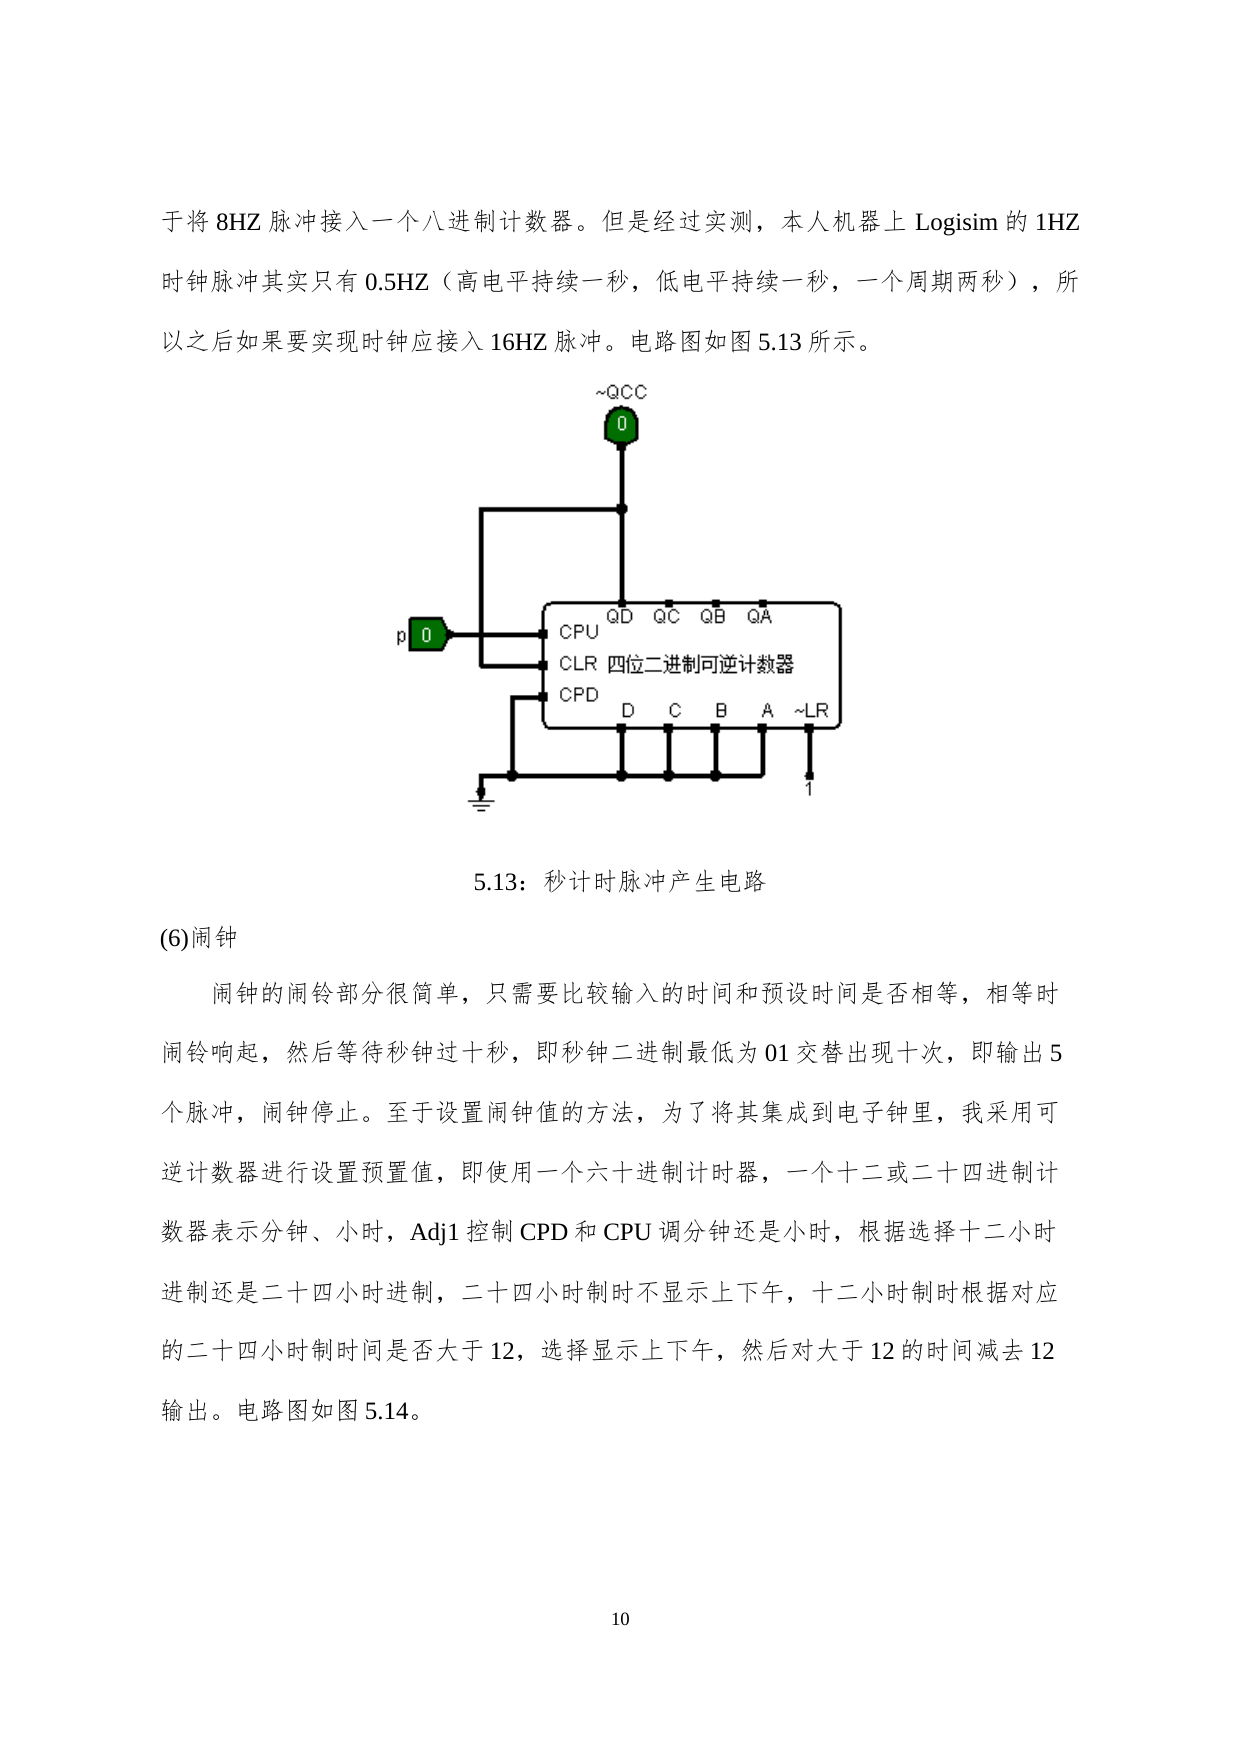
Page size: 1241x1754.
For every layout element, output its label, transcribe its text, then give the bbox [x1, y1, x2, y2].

text 闹钟的闹铃部分很简单，只需要比较输入的时间和预设时间是否相等，相等时闹铃响起，然后等待秒钟过十秒，即秒钟二进制最低为01交替出现十次，即输出5个脉冲，闹钟停止。至于设置闹钟值的方法，为了将其集成到电子钟里，我采用可逆计数器进行设置预置值，即使用一个六十进制计时器，一个十二或二十四进制计数器表示分钟、小时，Adj1控制CPD和CPU调分钟还是小时，根据选择十二小时进制还是二十四小时进制，二十四小时制时不显示上下午，十二小时制时根据对应的二十四小时制时间是否大于12，选择显示上下午，然后对大于12的时间减去12输出。电路图如图5.14。 [159, 968, 1081, 1433]
text 5.13：秒计时脉冲产生电路 [159, 857, 1081, 905]
picture [390, 371, 850, 821]
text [159, 197, 1081, 364]
text (6)闹钟 [159, 912, 1081, 960]
